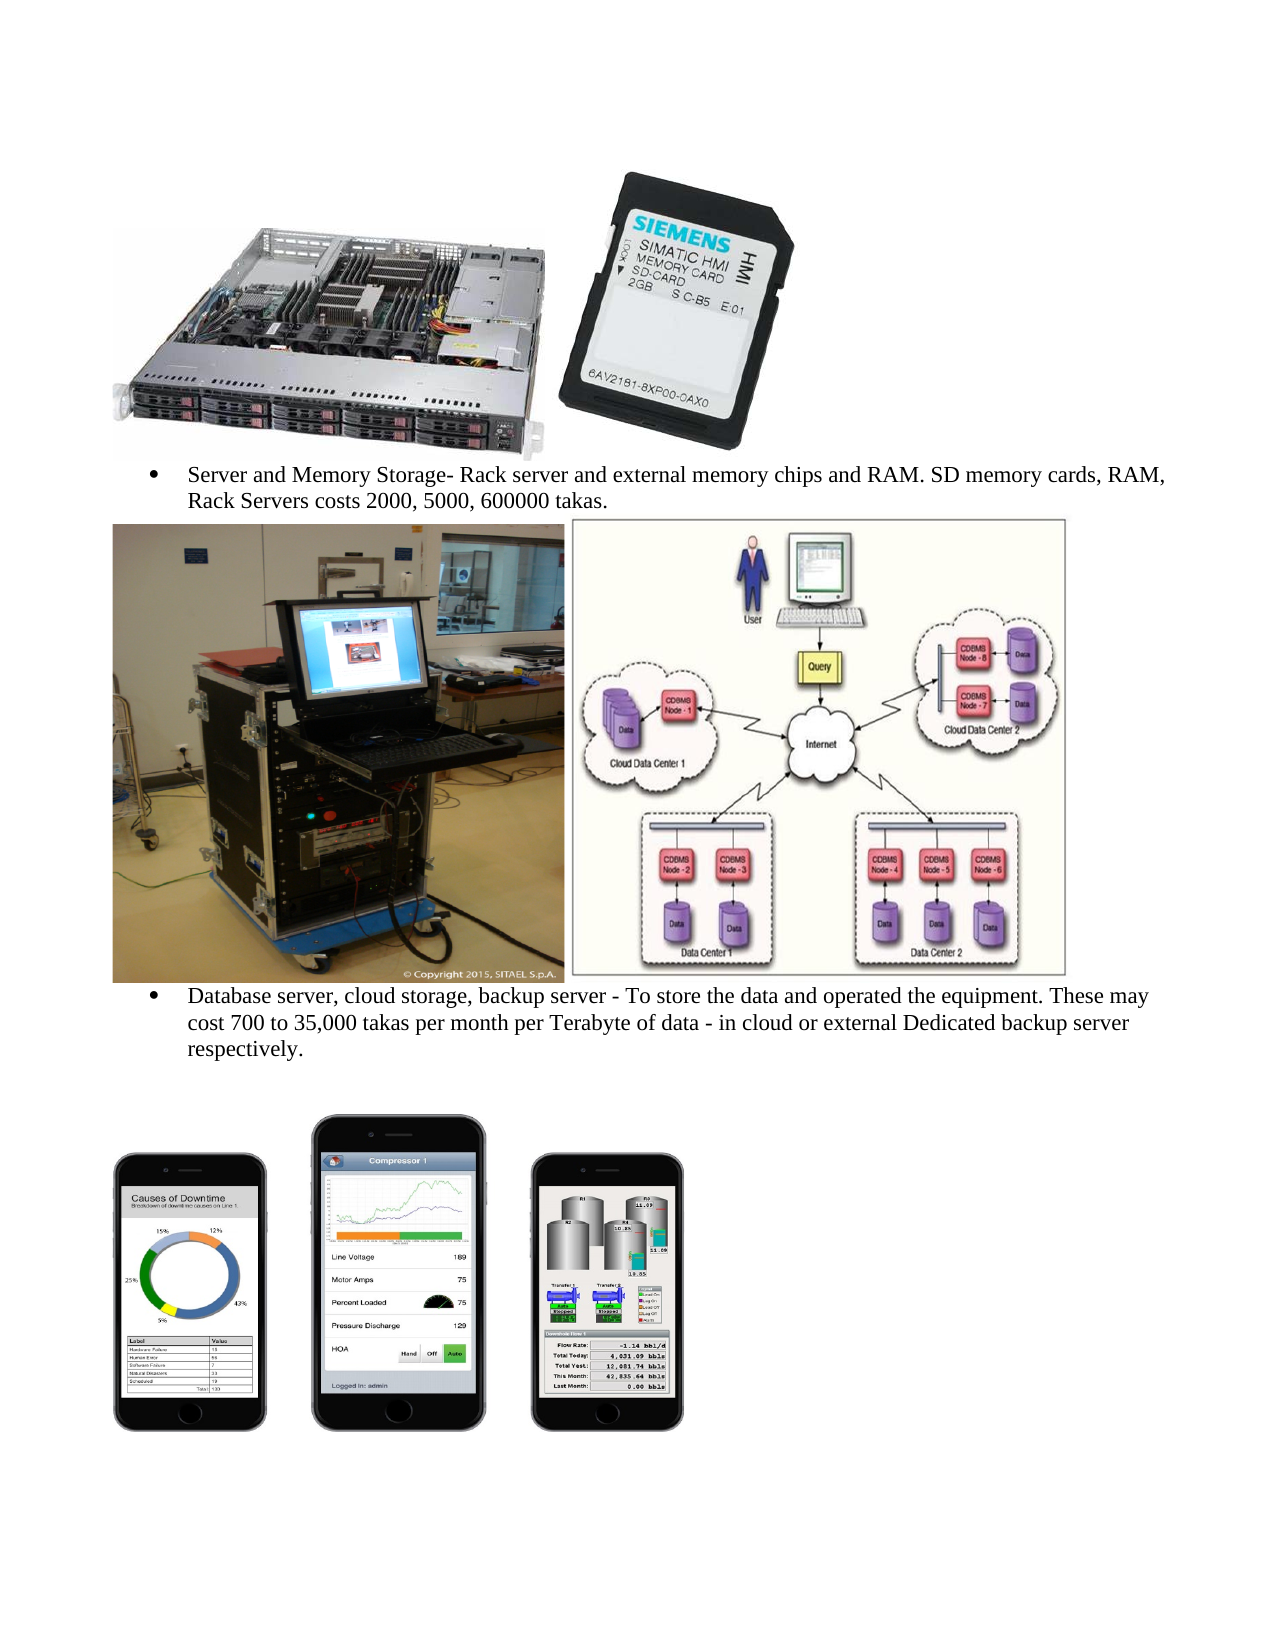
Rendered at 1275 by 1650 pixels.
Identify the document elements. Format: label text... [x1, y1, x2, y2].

picture [112, 513, 1074, 983]
picture [112, 1114, 685, 1432]
list Server and Memory Storage- Rack server and external memory chips and RAM. SD memory cards, RAM, Rack Servers costs 2000, 5000, 600000 takas. [150, 461, 1191, 514]
picture [112, 161, 803, 461]
list Database server, cloud storage, backup server - To store the data and operated the equipment. These may cost 700 to 35,000 takas per month per Terabyte of data - in cloud or external Dedicated backup server respectively. [150, 982, 1191, 1061]
